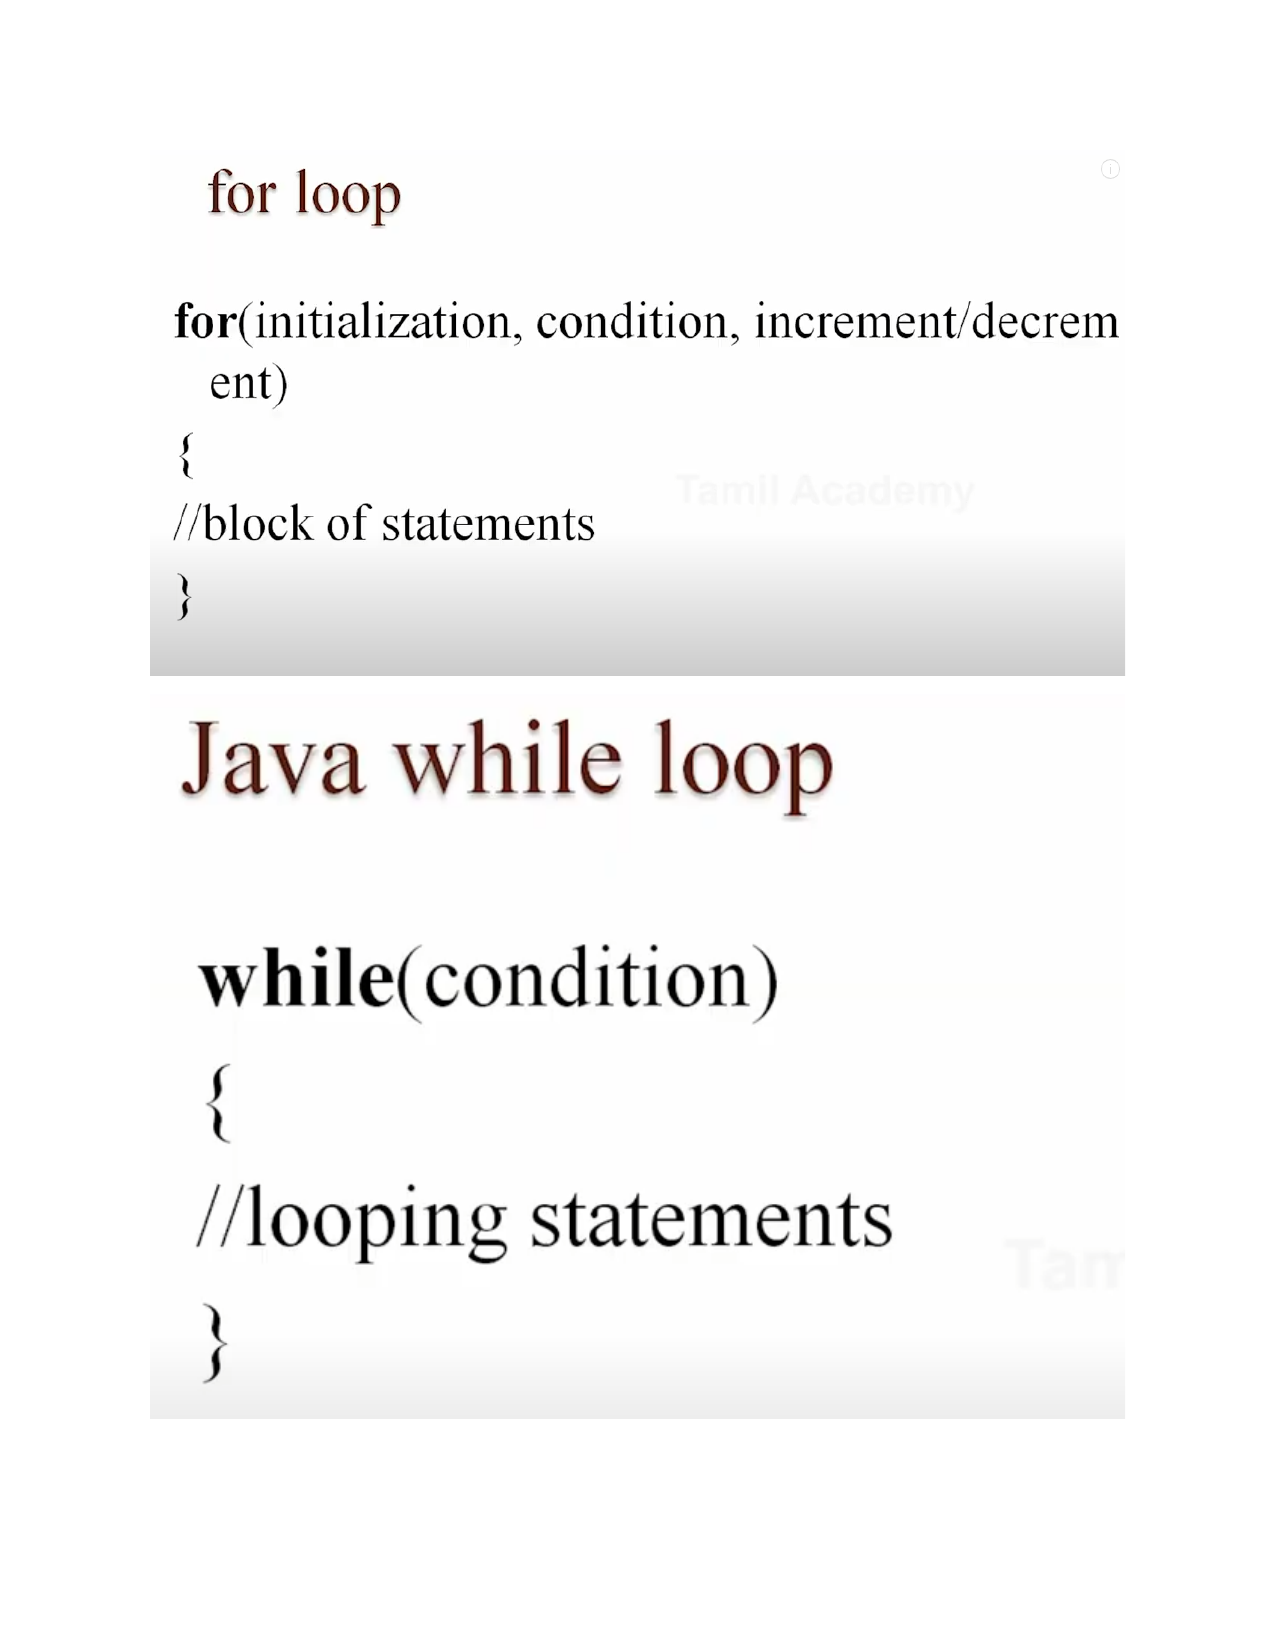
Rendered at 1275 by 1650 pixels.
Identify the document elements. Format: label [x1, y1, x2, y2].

picture [150, 150, 1125, 676]
picture [150, 694, 1125, 1419]
